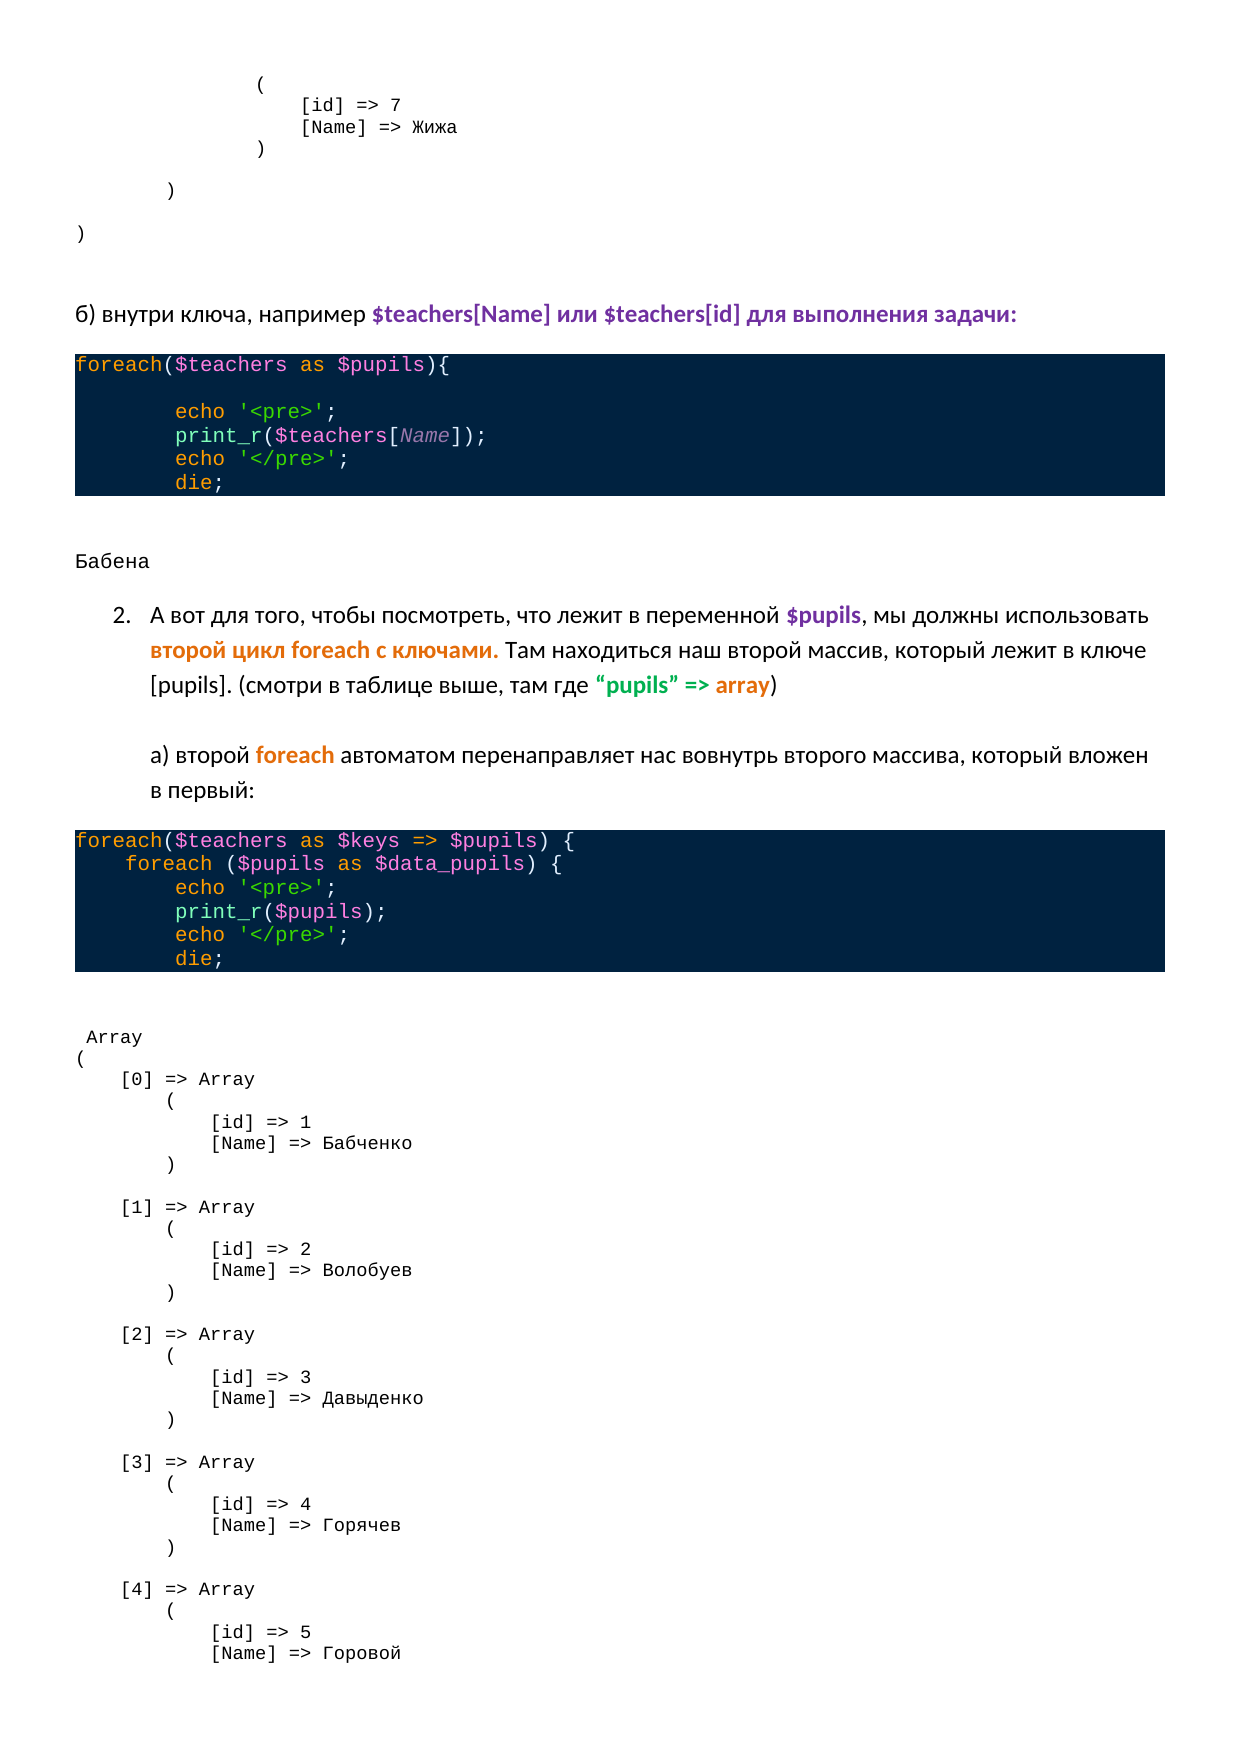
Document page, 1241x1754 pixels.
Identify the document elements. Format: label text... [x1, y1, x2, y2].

text ) [75, 181, 1165, 202]
text ) [75, 1155, 1165, 1176]
text ( [75, 75, 1165, 96]
text ( [75, 1219, 1165, 1240]
text ) [75, 139, 1165, 160]
text foreach($teachers as $pupils){ echo '<pre>'; print_r($teachers[Name]); echo '</pre>'; die; [75, 354, 1165, 496]
text [id] => 5 [75, 1622, 1165, 1644]
text [Name] => Бабченко [75, 1134, 1165, 1155]
text б) внутри ключа, например $teachers[Name] или $teachers[id] для выполнения задачи: [75, 298, 1165, 328]
text [Name] => Горовой [75, 1644, 1165, 1665]
list а) второй foreach автоматом перенаправляет нас вовнутрь второго массива, который вложен в первый: [150, 739, 1165, 804]
text [Name] => Давыденко [75, 1389, 1165, 1410]
text Бабена [75, 552, 1165, 575]
text [1] => Array [75, 1197, 1165, 1219]
text [id] => 2 [75, 1240, 1165, 1261]
text [3] => Array [75, 1452, 1165, 1474]
text [id] => 3 [75, 1367, 1165, 1389]
text foreach($teachers as $keys => $pupils) { foreach ($pupils as $data_pupils) { echo '<pre>'; print_r($pupils); echo '</pre>'; die; [75, 830, 1165, 972]
text ( [75, 1601, 1165, 1622]
text ) [75, 224, 1165, 245]
text [0] => Array [75, 1070, 1165, 1091]
text [id] => 4 [75, 1495, 1165, 1516]
text ( [75, 1474, 1165, 1495]
text [Name] => Жижа [75, 117, 1165, 139]
text [Name] => Волобуев [75, 1261, 1165, 1282]
text ( [75, 1346, 1165, 1367]
text [id] => 1 [75, 1112, 1165, 1134]
text ) [75, 1537, 1165, 1559]
text ( [75, 1049, 1165, 1070]
text ( [75, 1091, 1165, 1112]
text [2] => Array [75, 1325, 1165, 1346]
list А вот для того, чтобы посмотреть, что лежит в переменной $pupils, мы должны использовать второй цикл foreach с ключами. Там находиться наш второй массив, который лежит в ключе [pupils]. (смотри в таблице выше, там где “pupils” => array) [112, 599, 1165, 699]
text [id] => 7 [75, 96, 1165, 117]
text [Name] => Горячев [75, 1516, 1165, 1537]
text Array [75, 1027, 1165, 1049]
text [4] => Array [75, 1580, 1165, 1601]
text ) [75, 1410, 1165, 1431]
text ) [75, 1282, 1165, 1304]
